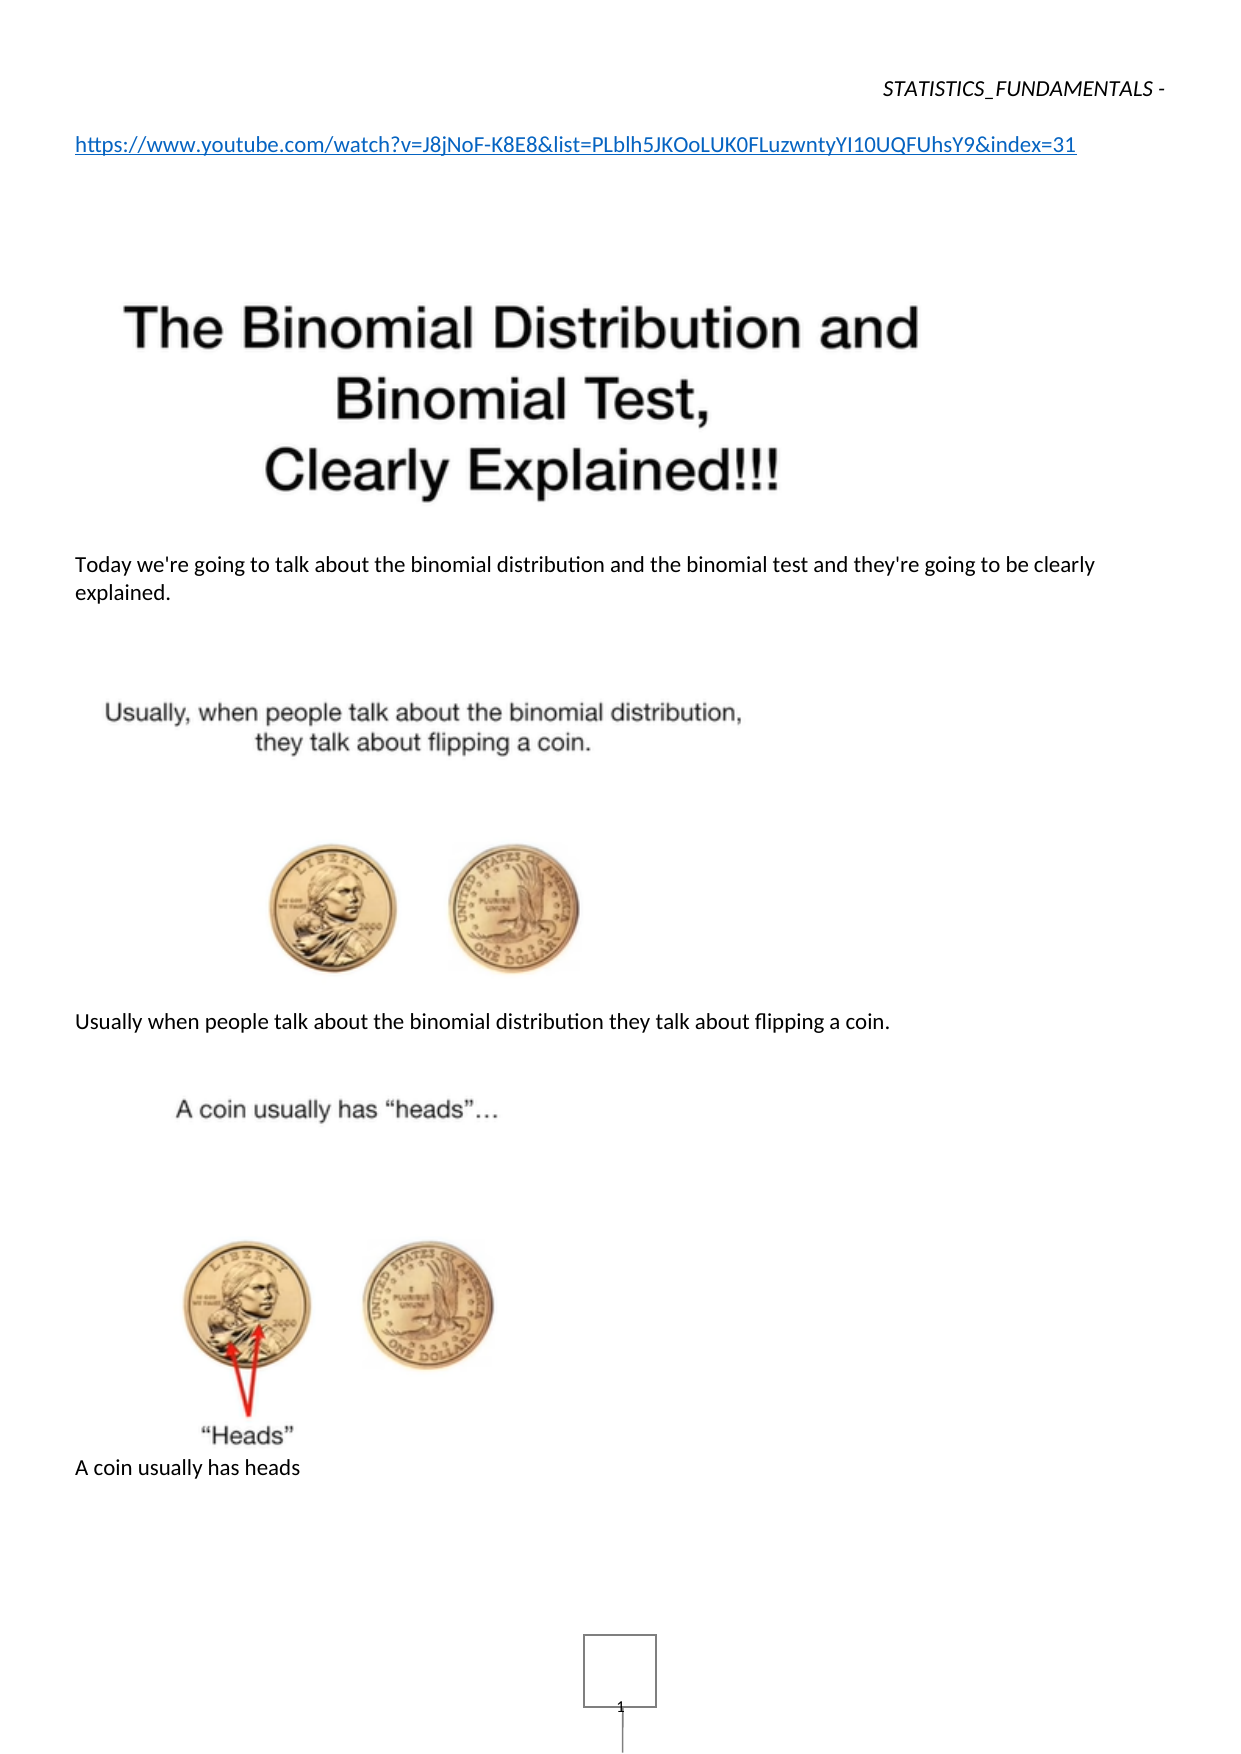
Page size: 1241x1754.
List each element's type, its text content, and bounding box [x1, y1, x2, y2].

picture [75, 185, 965, 550]
picture [75, 634, 816, 1008]
text Today we're going to talk about the binomial distribution and the binomial test and they're going to be clearly explained. [75, 550, 1165, 606]
text A coin usually has heads [75, 1453, 1165, 1481]
text Usually when people talk about the binomial distribution they talk about flipping a coin. [75, 1007, 1165, 1036]
text https://www.youtube.com/watch?v=J8jNoF-K8E8&list=PLblh5JKOoLUK0FLuzwntyYI10UQFUhsY9&index=31 [75, 130, 1165, 158]
picture [75, 1063, 596, 1453]
